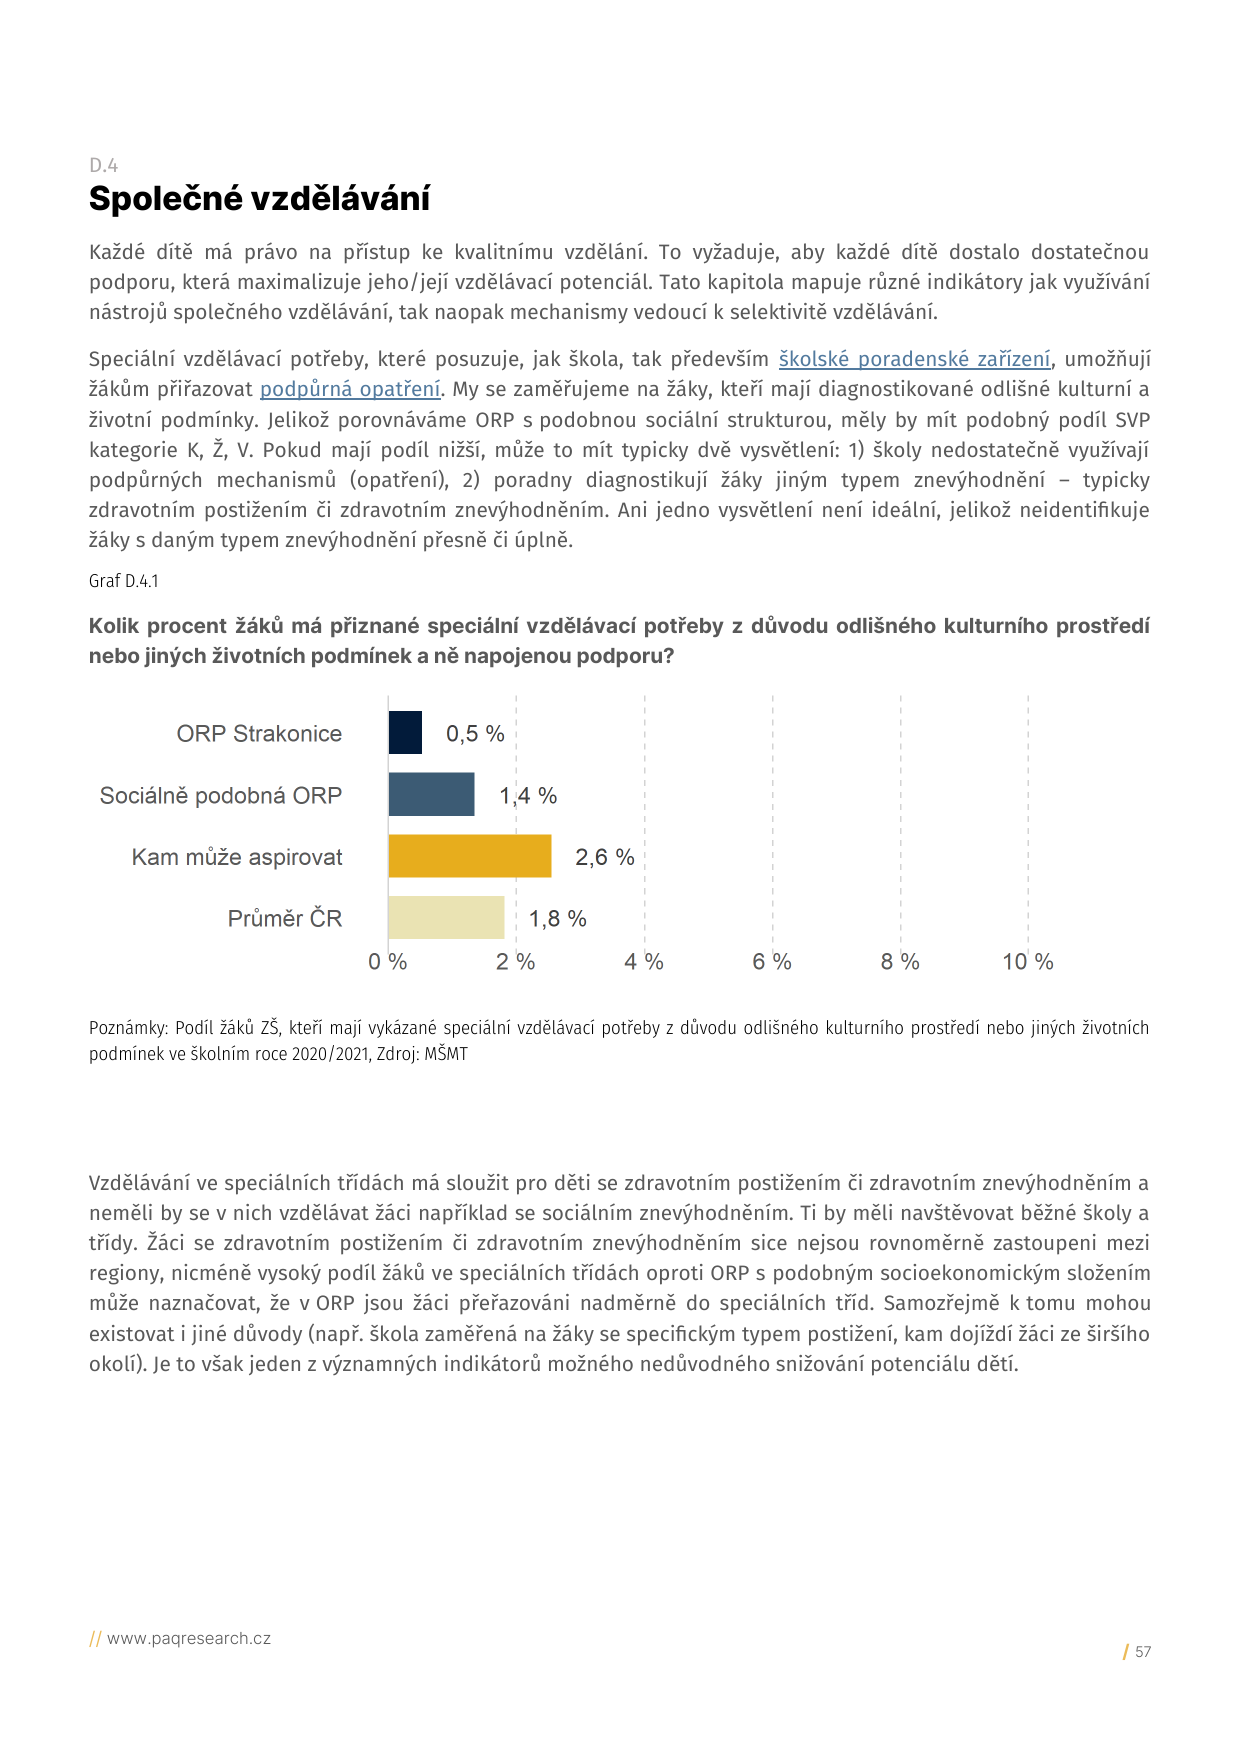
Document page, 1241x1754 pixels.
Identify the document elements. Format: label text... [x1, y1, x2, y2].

text Poznámky: Podíl žáků ZŠ, kteří mají vykázané speciální vzdělávací potřeby z důvodu odlišného kulturního prostředí nebo jiných životních podmínek ve školním roce 2020/2021, Zdroj: MŠMT [89, 1017, 1152, 1065]
text Vzdělávání ve speciálních třídách má sloužit pro děti se zdravotním postižením či zdravotním znevýhodněním a neměli by se v nich vzdělávat žáci například se sociálním znevýhodněním. Ti by měli navštěvovat běžné školy a třídy. Žáci se zdravotním postižením či zdravotním znevýhodněním sice nejsou rovnoměrně zastoupeni mezi regiony, nicméně vysoký podíl žáků ve speciálních třídách oproti ORP s podobným socioekonomickým složením může naznačovat, že v ORP jsou žáci přeřazováni nadměrně do speciálních tříd. Samozřejmě k tomu mohou existovat i jiné důvody (např. škola zaměřená na žáky se specifickým typem postižení, kam dojíždí žáci ze širšího okolí). Je to však jeden z významných indikátorů možného nedůvodného snižování potenciálu dětí. [89, 1165, 1152, 1377]
text Graf D.4.1 [89, 570, 1152, 593]
text Kolik procent žáků má přiznané speciální vzdělávací potřeby z důvodu odlišného kulturního prostředí nebo jiných životních podmínek a ně napojenou podporu? [89, 608, 1152, 669]
text Každé dítě má právo na přístup ke kvalitnímu vzdělání. To vyžaduje, aby každé dítě dostalo dostatečnou podporu, která maximalizuje jeho/její vzdělávací potenciál. Tato kapitola mapuje různé indikátory jak využívání nástrojů společného vzdělávání, tak naopak mechanismy vedoucí k selektivitě vzdělávání. [89, 235, 1152, 325]
picture [88, 668, 1139, 1001]
subtitle Společné vzdělávání [89, 178, 1152, 218]
text D.4 [89, 148, 1152, 178]
text Speciální vzdělávací potřeby, které posuzuje, jak škola, tak především školské poradenské zařízení, umožňují žákům přiřazovat podpůrná opatření. My se zaměřujeme na žáky, kteří mají diagnostikované odlišné kulturní a životní podmínky. Jelikož porovnáváme ORP s podobnou sociální strukturou, měly by mít podobný podíl SVP kategorie K, Ž, V. Pokud mají podíl nižší, může to mít typicky dvě vysvětlení: 1) školy nedostatečně využívají podpůrných mechanismů (opatření), 2) poradny diagnostikují žáky jiným typem znevýhodnění – typicky zdravotním postižením či zdravotním znevýhodněním. Ani jedno vysvětlení není ideální, jelikož neidentifikuje žáky s daným typem znevýhodnění přesně či úplně. [89, 342, 1152, 553]
